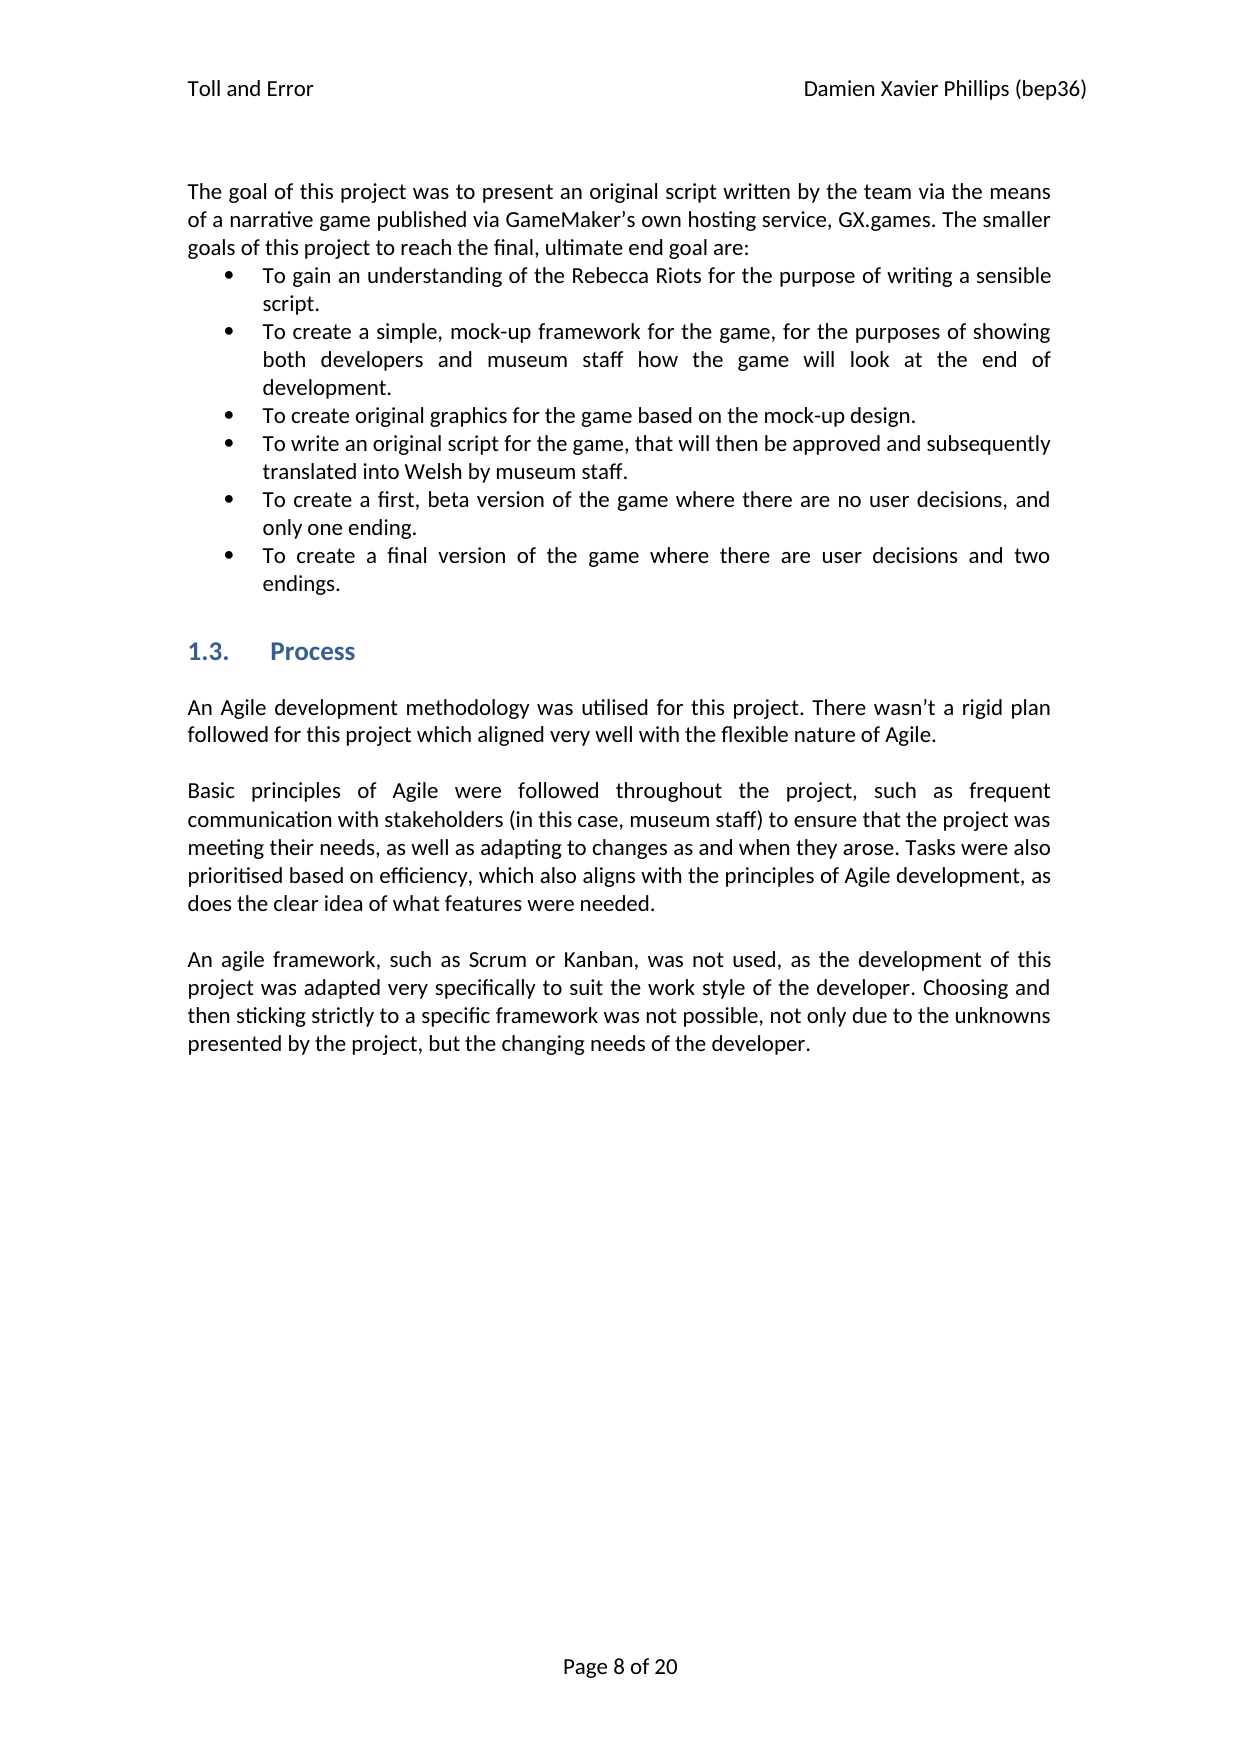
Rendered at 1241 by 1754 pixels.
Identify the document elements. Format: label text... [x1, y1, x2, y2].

list To gain an understanding of the Rebecca Riots for the purpose of writing a sensible script. [225, 261, 1053, 317]
list To create a first, beta version of the game where there are no user decisions, and only one ending. [225, 485, 1053, 541]
text The goal of this project was to present an original script written by the team via the means of a narrative game published via GameMaker’s own hosting service, GX.games. The smaller goals of this project to reach the final, ultimate end goal are: [187, 177, 1053, 261]
list To create a simple, mock-up framework for the game, for the purposes of showing both developers and museum staff how the game will look at the end of development. [225, 317, 1053, 401]
subtitle Process [187, 634, 1053, 668]
list To create original graphics for the game based on the mock-up design. [225, 401, 1053, 429]
list To create a final version of the game where there are user decisions and two endings. [225, 541, 1053, 597]
list To write an original script for the game, that will then be approved and subsequently translated into Welsh by museum staff. [225, 429, 1053, 485]
text Basic principles of Agile were followed throughout the project, such as frequent communication with stakeholders (in this case, museum staff) to ensure that the project was meeting their needs, as well as adapting to changes as and when they arose. Tasks were also prioritised based on efficiency, which also aligns with the principles of Agile development, as does the clear idea of what features were needed. [187, 777, 1053, 917]
text An Agile development methodology was utilised for this project. There wasn’t a rigid plan followed for this project which aligned very well with the flexible nature of Agile. [187, 693, 1053, 749]
text An agile framework, such as Scrum or Kanban, was not used, as the development of this project was adapted very specifically to suit the work style of the developer. Choosing and then sticking strictly to a specific framework was not possible, not only due to the unknowns presented by the project, but the changing needs of the developer. [187, 945, 1053, 1057]
